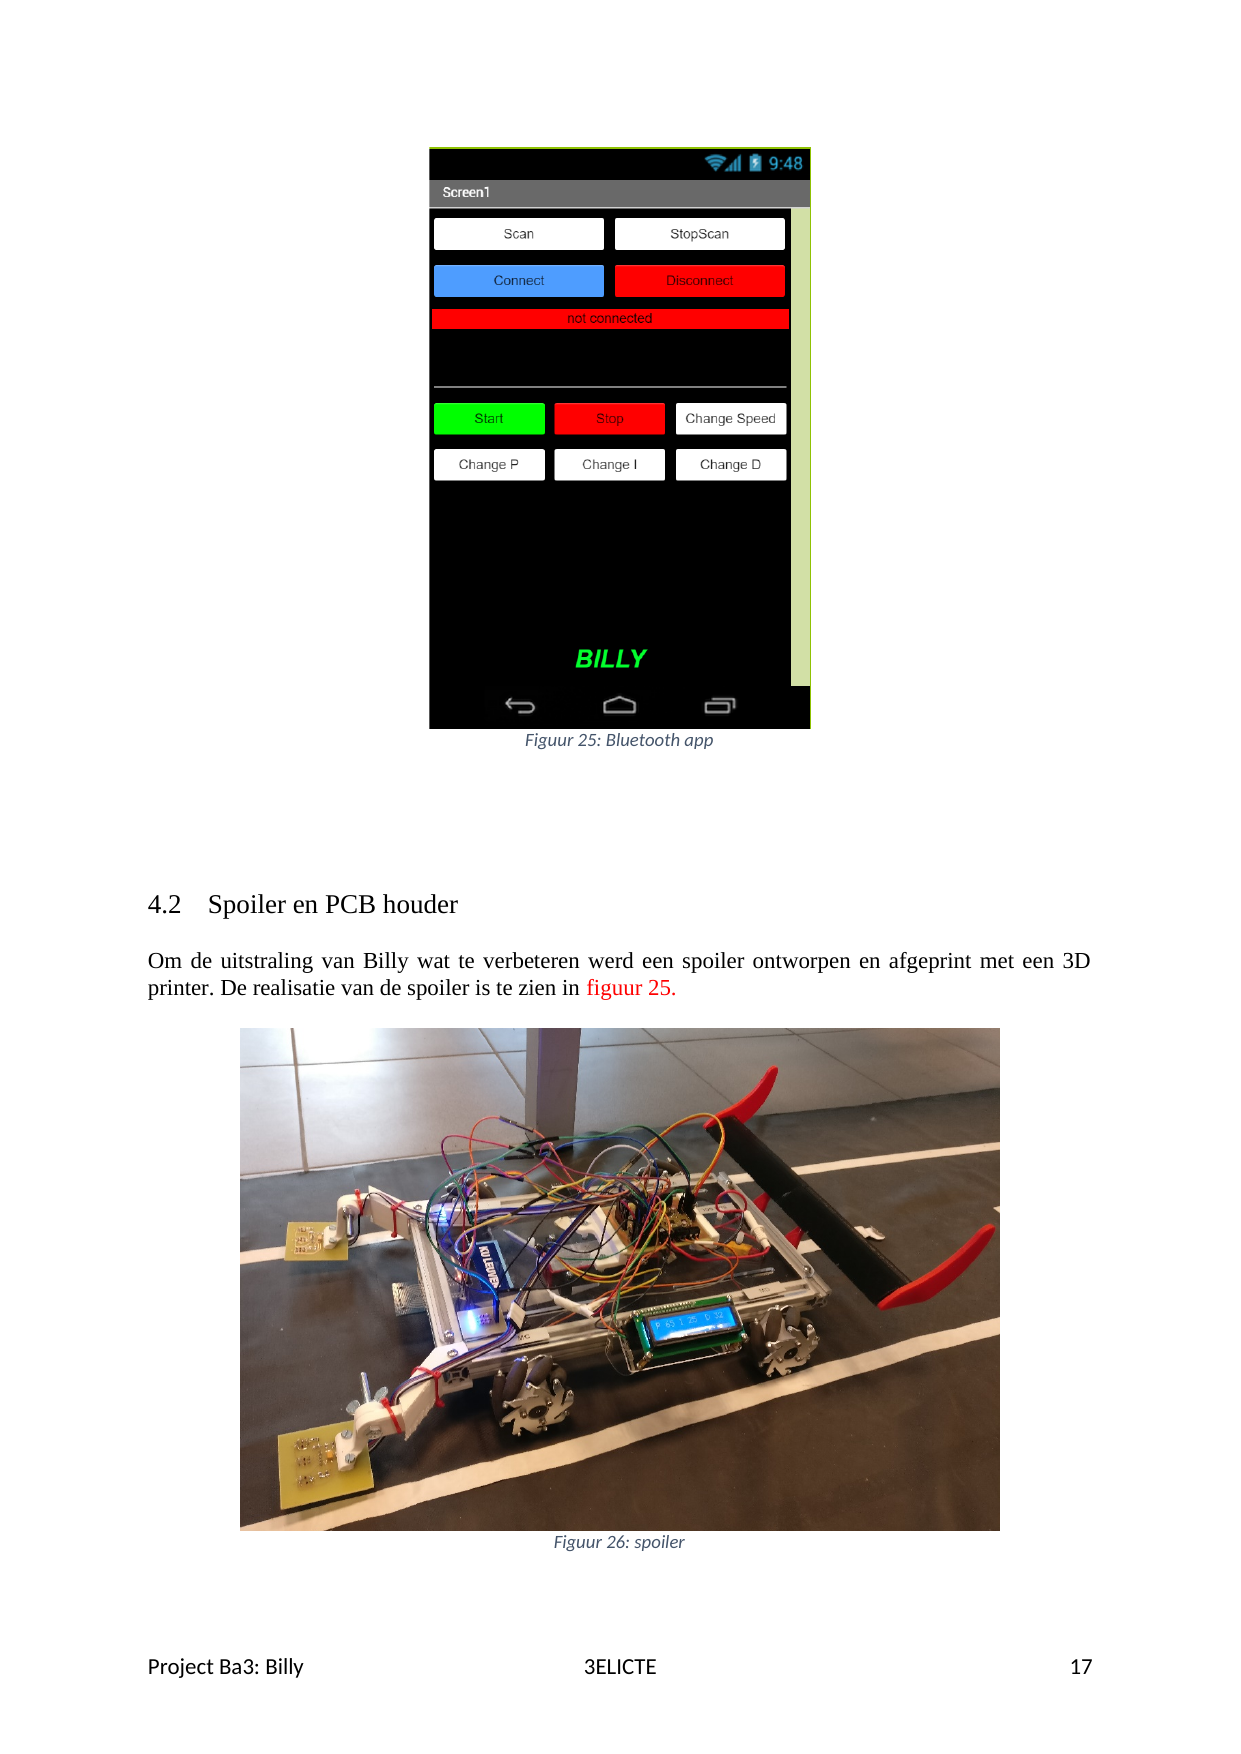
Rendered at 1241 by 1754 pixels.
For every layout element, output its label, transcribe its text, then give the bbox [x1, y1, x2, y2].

text Om de uitstraling van Billy wat te verbeteren werd een spoiler ontworpen en afgeprint met een 3D printer. De realisatie van de spoiler is te zien in figuur 25. [148, 947, 1093, 1000]
picture [240, 1028, 1000, 1531]
subtitle Spoiler en PCB houder [148, 888, 1093, 919]
picture [429, 147, 811, 729]
